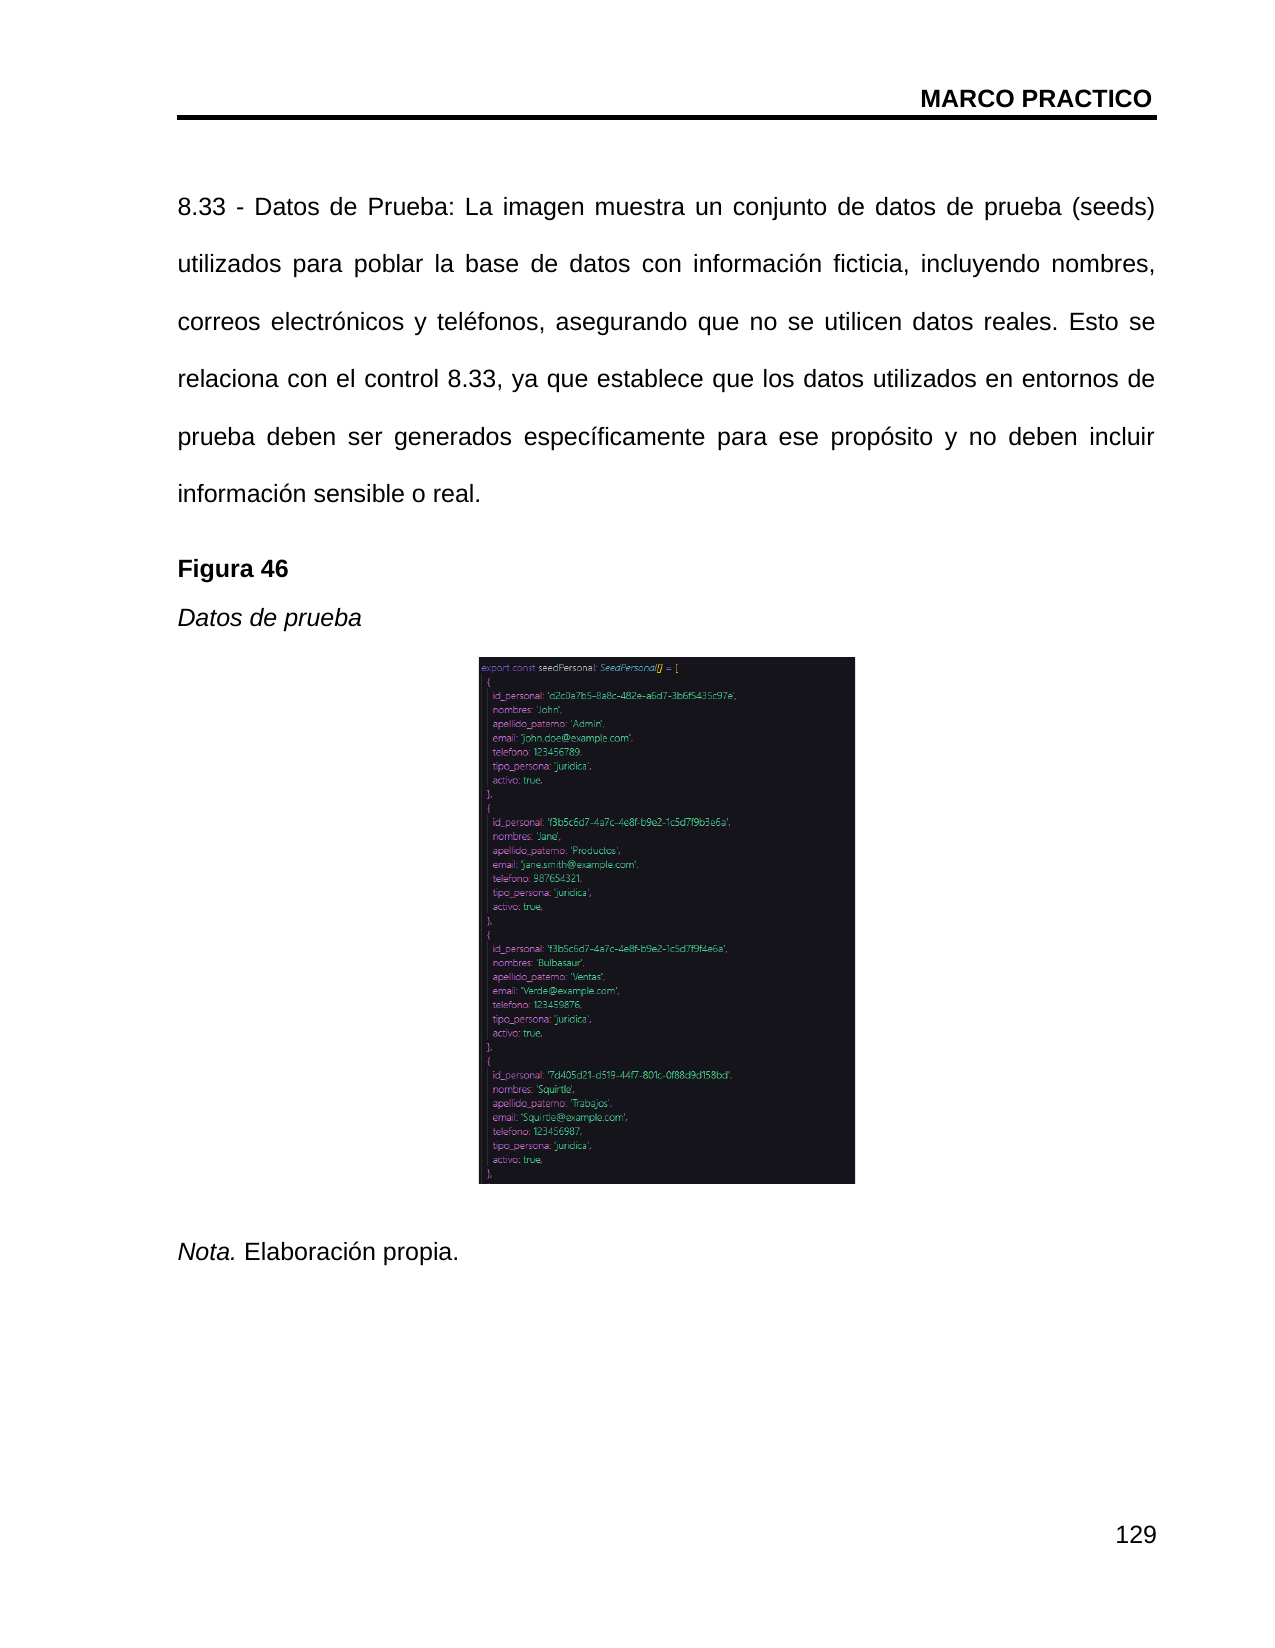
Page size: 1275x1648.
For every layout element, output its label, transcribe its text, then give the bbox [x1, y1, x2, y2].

text Nota. Elaboración propia. [177, 1237, 1157, 1266]
text 8.33 - Datos de Prueba: La imagen muestra un conjunto de datos de prueba (seeds) utilizados para poblar la base de datos con información ficticia, incluyendo nombres, correos electrónicos y teléfonos, asegurando que no se utilicen datos reales. Esto se relaciona con el control 8.33, ya que establece que los datos utilizados en entornos de prueba deben ser generados específicamente para ese propósito y no deben incluir información sensible o real. [177, 192, 1157, 508]
text Datos de prueba [177, 603, 1157, 632]
picture [478, 657, 856, 1184]
